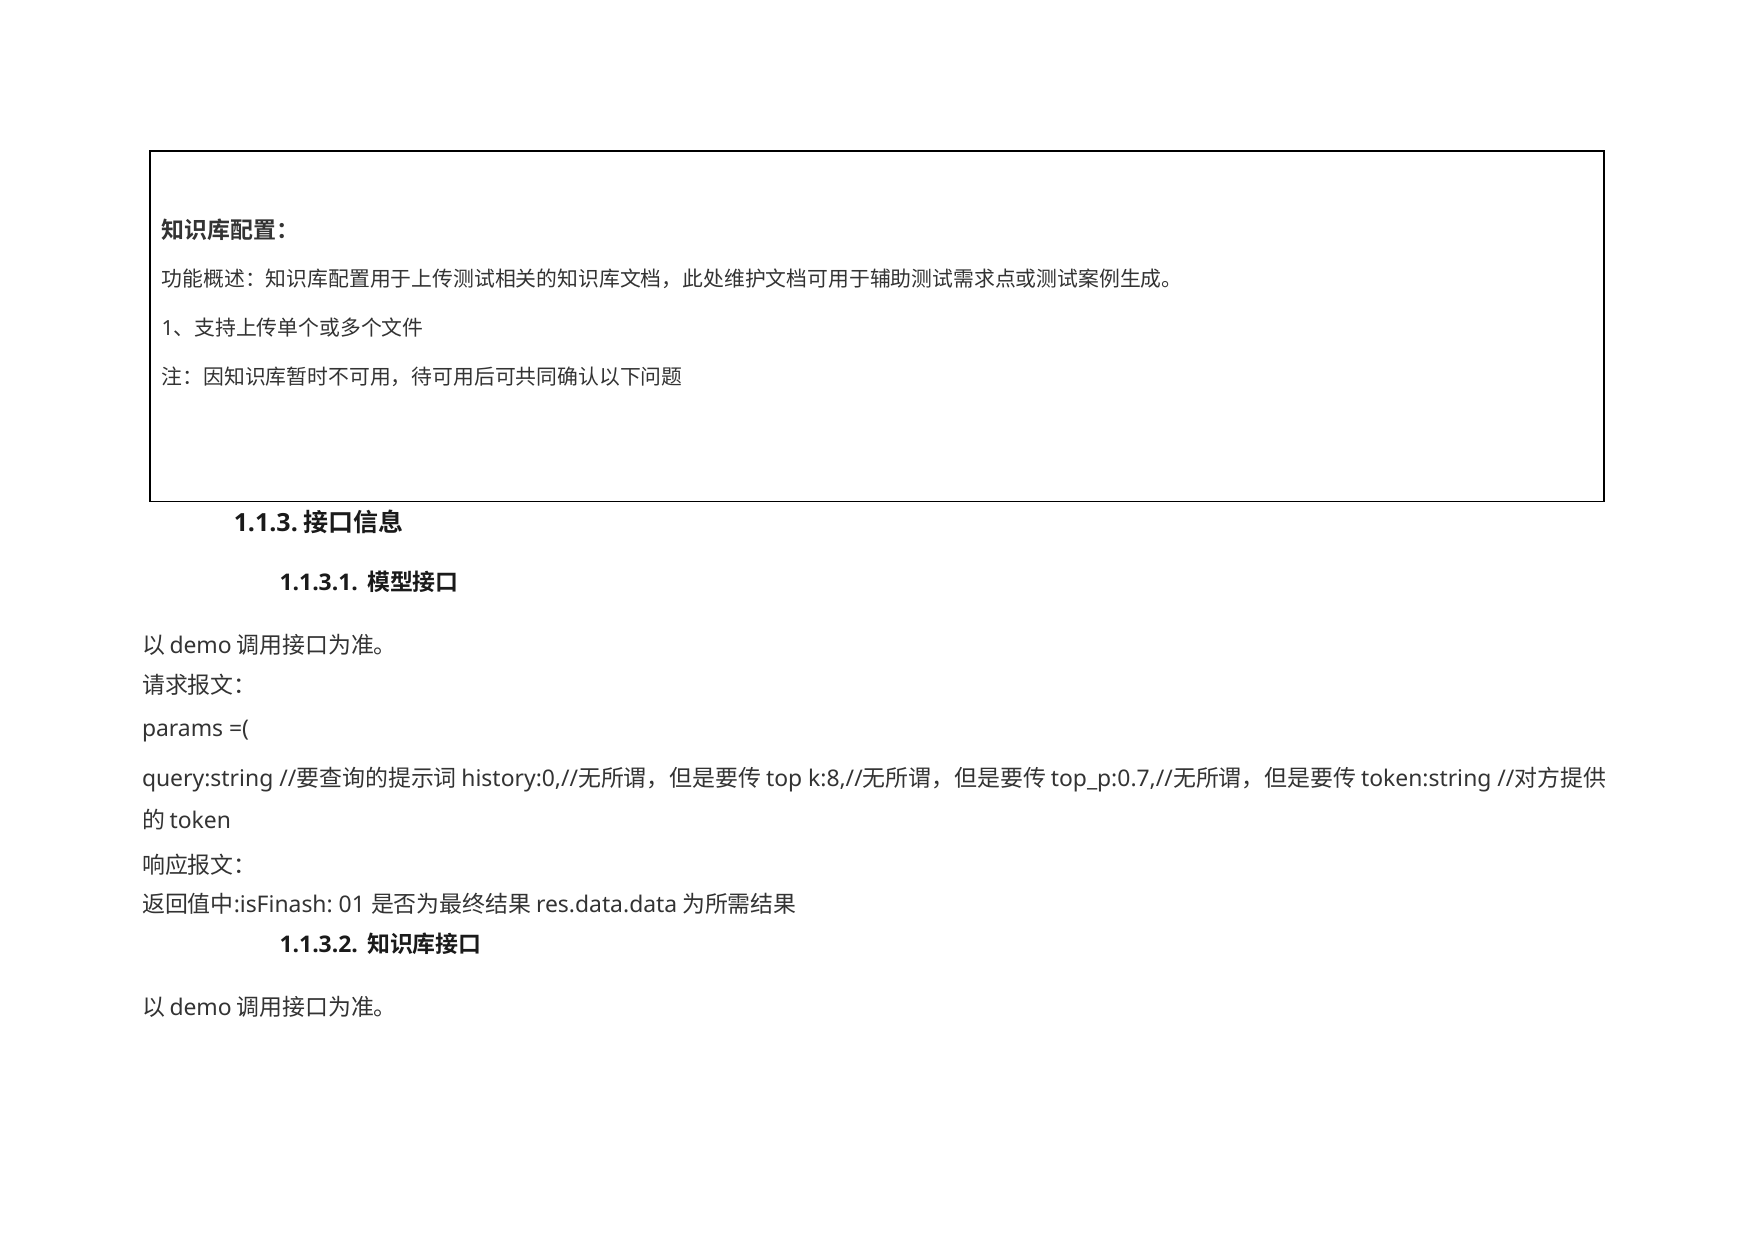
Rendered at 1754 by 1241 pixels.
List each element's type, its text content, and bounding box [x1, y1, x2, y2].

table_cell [151, 152, 1603, 501]
text 以demo调用接口为准。 [142, 627, 1612, 660]
text params =( [142, 706, 1612, 749]
text 请求报文： [142, 666, 1612, 700]
text 响应报文： [142, 847, 1612, 880]
subtitle 知识库接口 [279, 926, 1612, 959]
text 返回值中:isFinash: 01 是否为最终结果res.data.data为所需结果 [142, 886, 1612, 919]
subtitle 模型接口 [279, 564, 1612, 597]
text query:string //要查询的提示词history:0,//无所谓，但是要传top k:8,//无所谓，但是要传top_p:0.7,//无所谓，但是要传token:string //对方提供的token [142, 755, 1612, 840]
subtitle 接口信息 [233, 502, 1612, 539]
text 以demo调用接口为准。 [142, 988, 1612, 1022]
